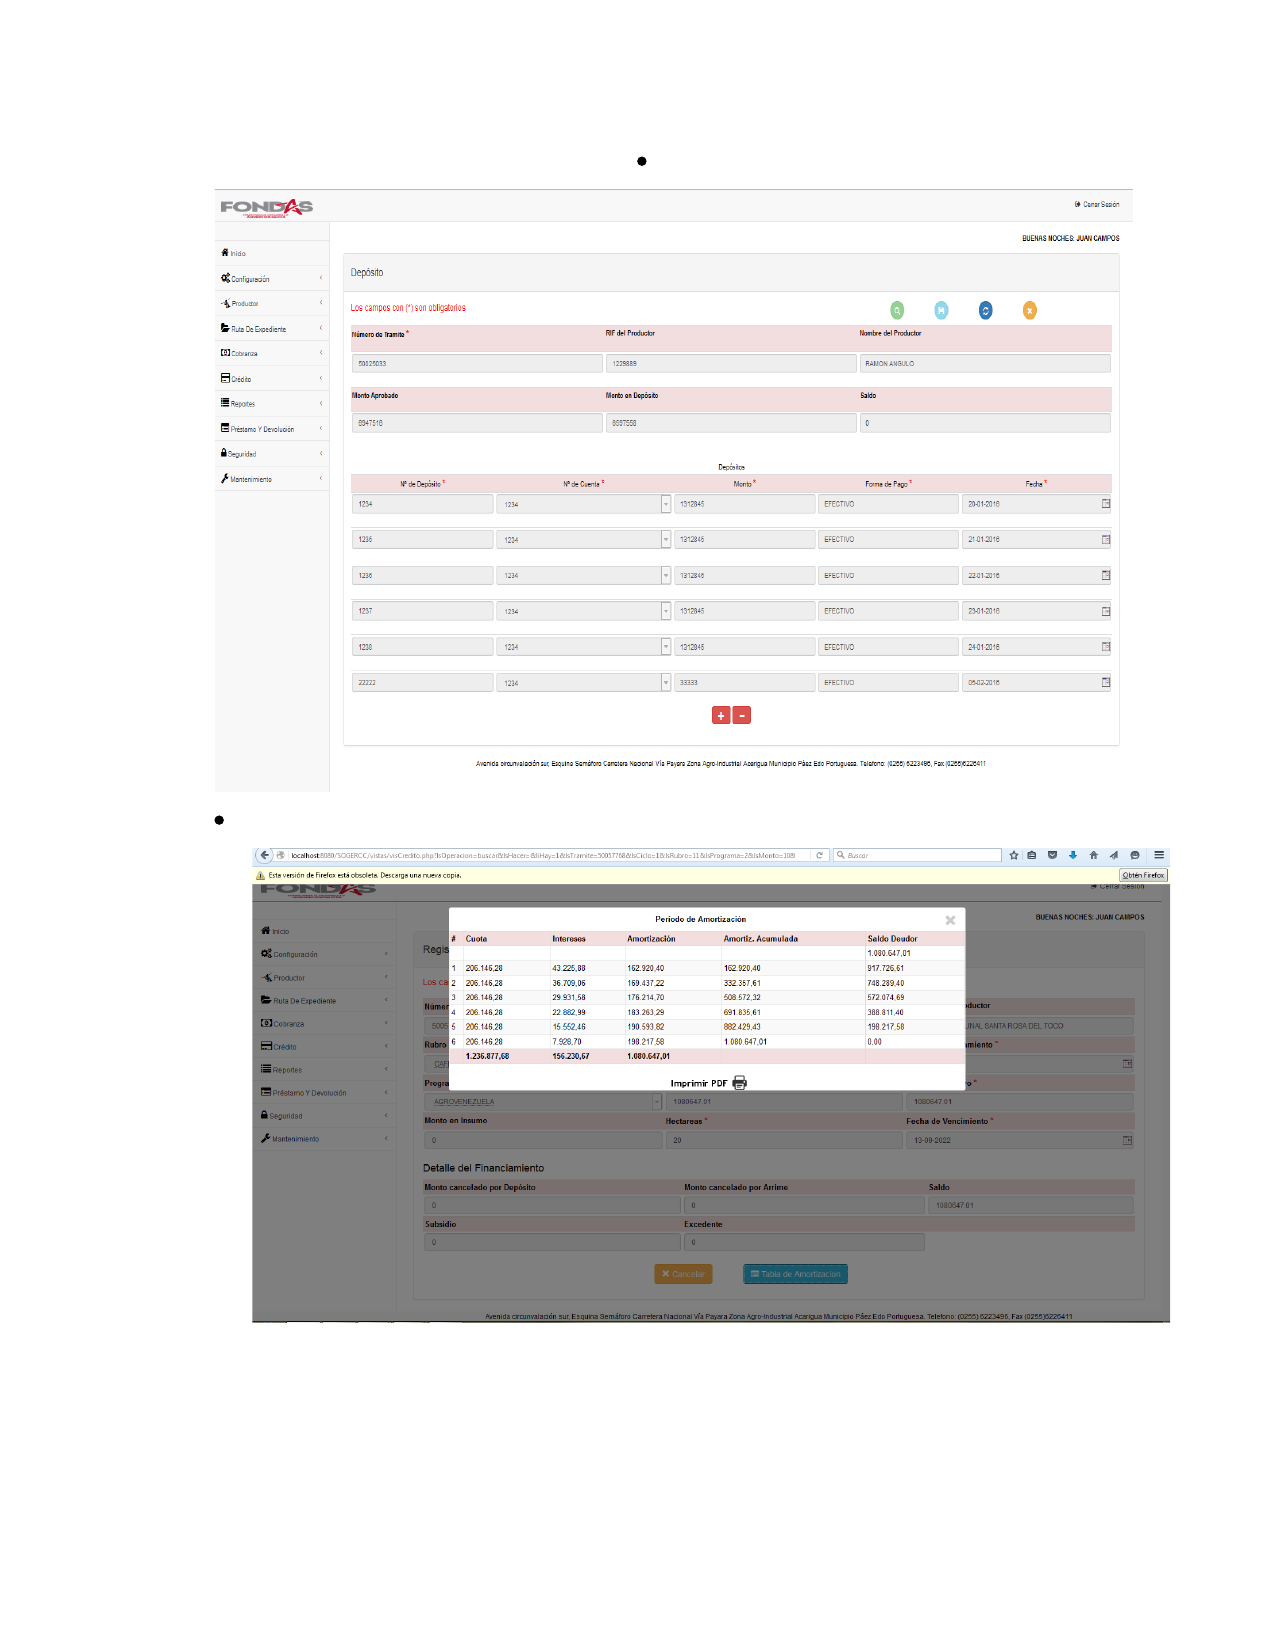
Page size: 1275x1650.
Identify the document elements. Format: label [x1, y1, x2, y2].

picture [214, 189, 1133, 792]
picture [252, 848, 1171, 1323]
